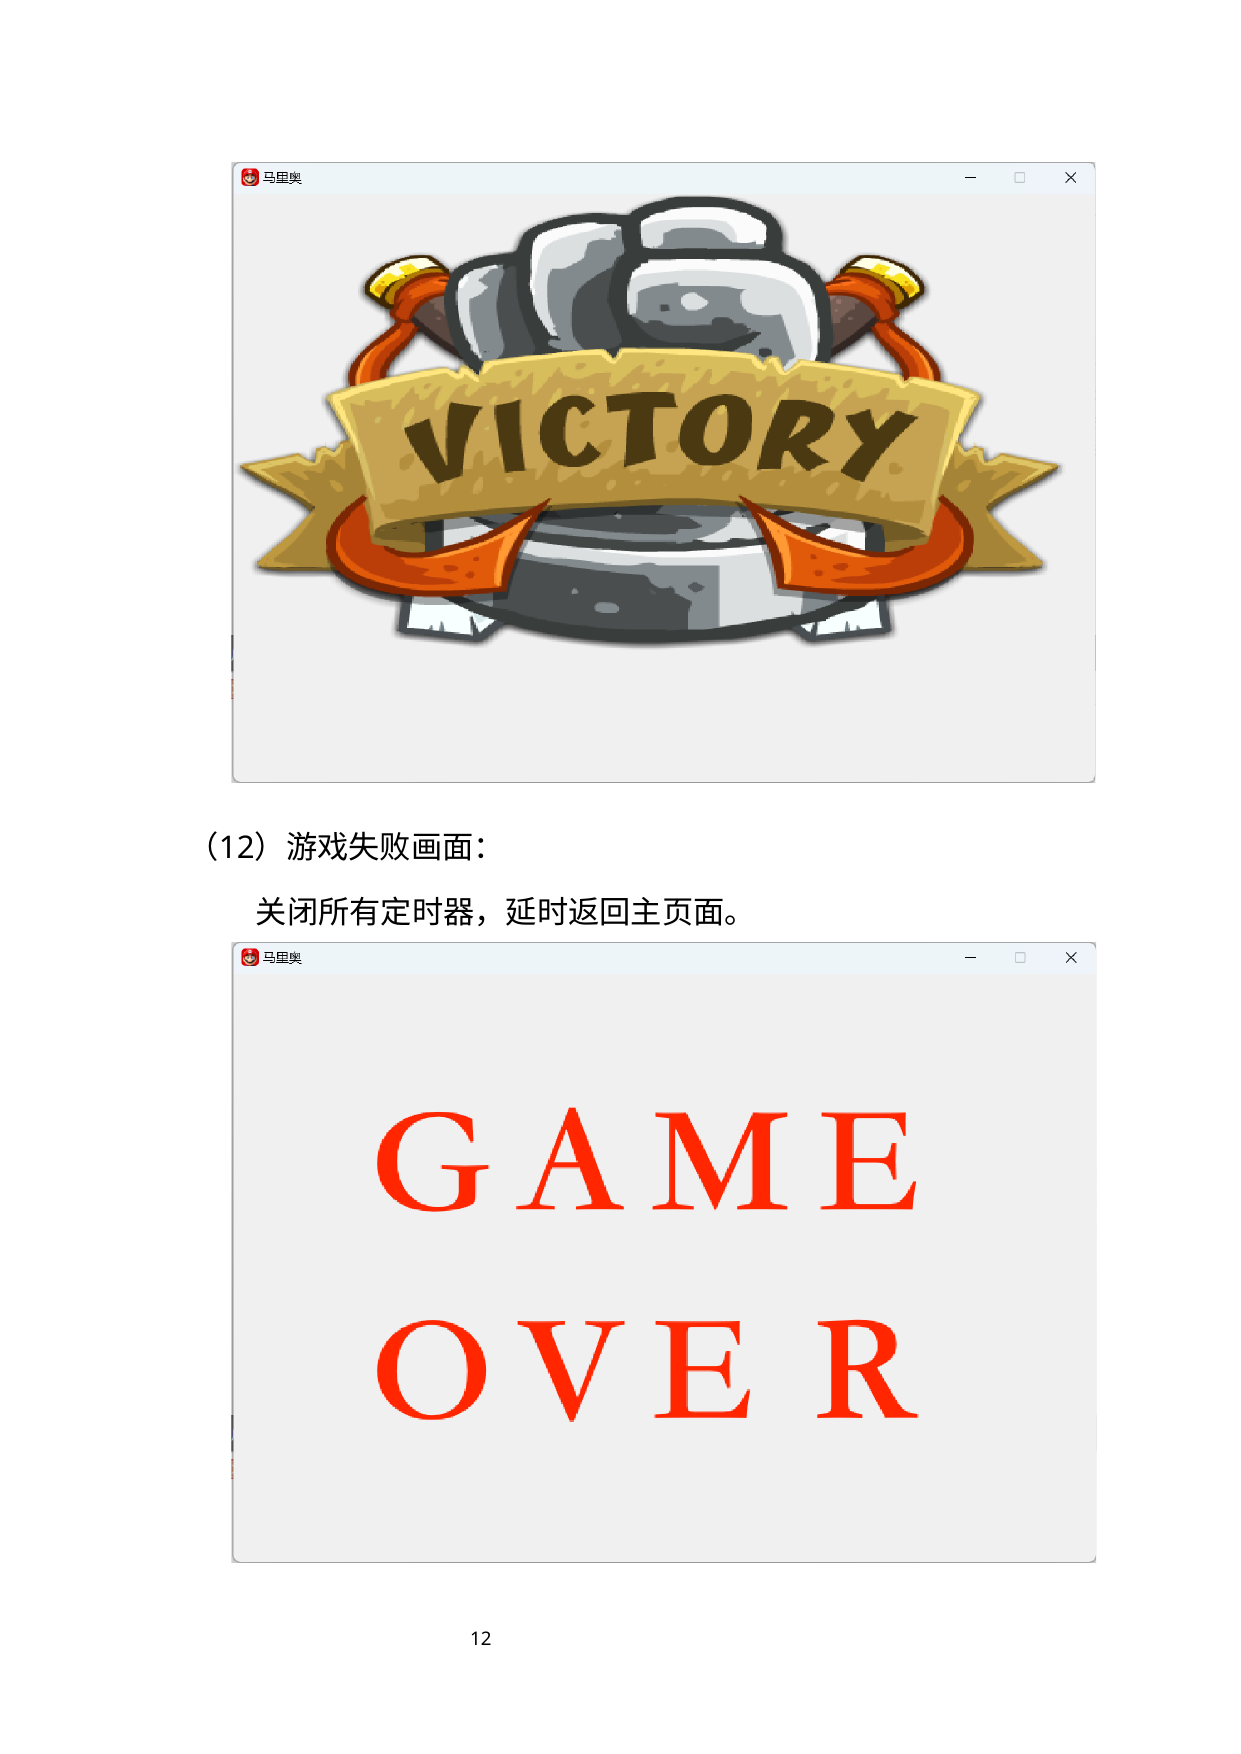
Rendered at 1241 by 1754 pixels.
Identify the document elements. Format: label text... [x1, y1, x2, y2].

list 关闭所有定时器，延时返回主页面。 [231, 877, 1053, 942]
picture [231, 942, 1097, 1563]
picture [231, 162, 1096, 783]
list （12）游戏失败画面： [187, 812, 1053, 877]
